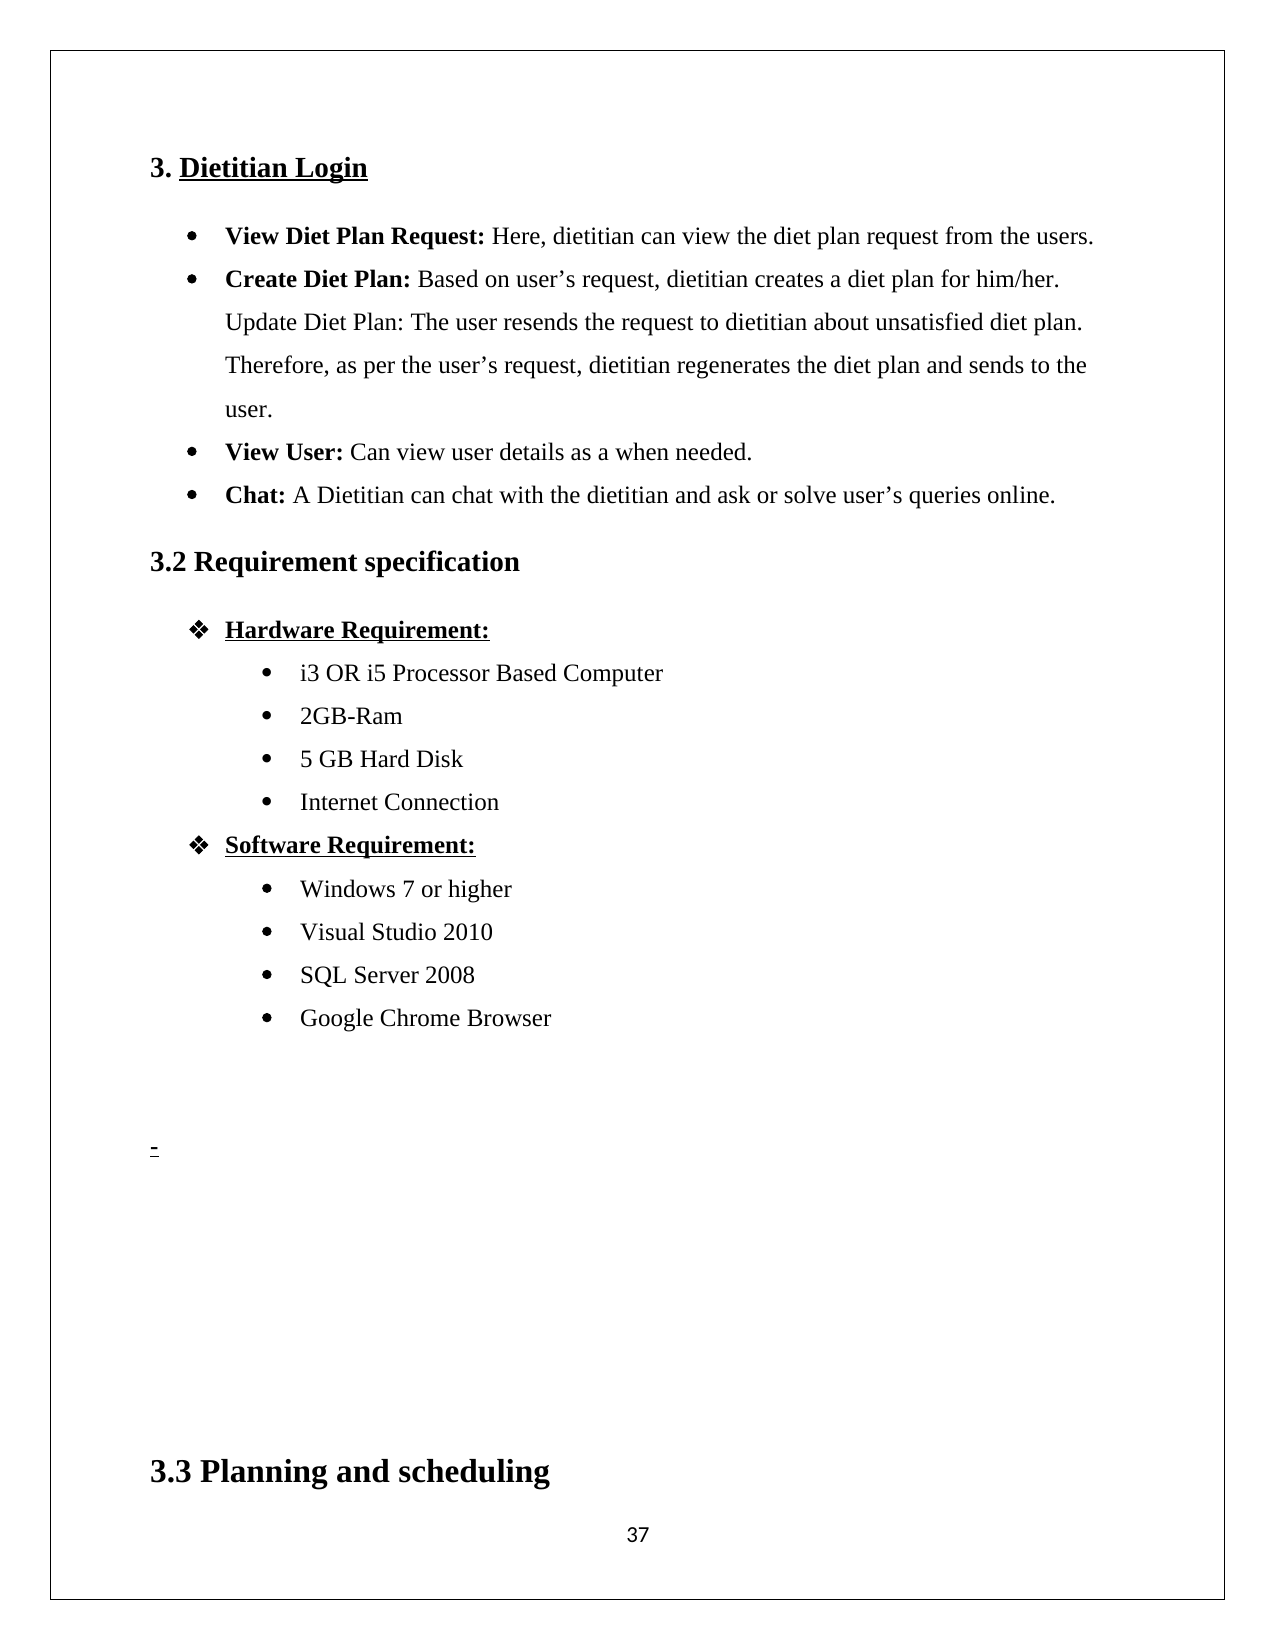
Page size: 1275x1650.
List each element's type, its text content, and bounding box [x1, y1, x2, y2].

list Windows 7 or higher [262, 874, 1125, 902]
list View User: Can view user details as a when needed. [187, 437, 1125, 466]
list View Diet Plan Request: Here, dietitian can view the diet plan request from the users. [187, 221, 1125, 250]
list Chat: A Dietitian can chat with the dietitian and ask or solve user’s queries online. [187, 480, 1125, 509]
list Visual Studio 2010 [262, 917, 1125, 946]
text 3.2 Requirement specification [150, 544, 1125, 577]
list 2GB-Ram [262, 701, 1125, 730]
list Software Requirement: [187, 831, 1125, 859]
list SQL Server 2008 [262, 960, 1125, 989]
list Hardware Requirement: [187, 615, 1125, 644]
list Google Chrome Browser [262, 1003, 1125, 1032]
text - [150, 1131, 1125, 1160]
text 3. Dietitian Login [150, 150, 1125, 183]
list Internet Connection [262, 787, 1125, 816]
text 3.3 Planning and scheduling [150, 1451, 1125, 1489]
list Create Diet Plan: Based on user’s request, dietitian creates a diet plan for him/her. Update Diet Plan: The user resends the request to dietitian about unsatisfied diet plan. Therefore, as per the user’s request, dietitian regenerates the diet plan and sends to the user. [187, 264, 1125, 422]
list i3 OR i5 Processor Based Computer [262, 658, 1125, 687]
list 5 GB Hard Disk [262, 744, 1125, 773]
